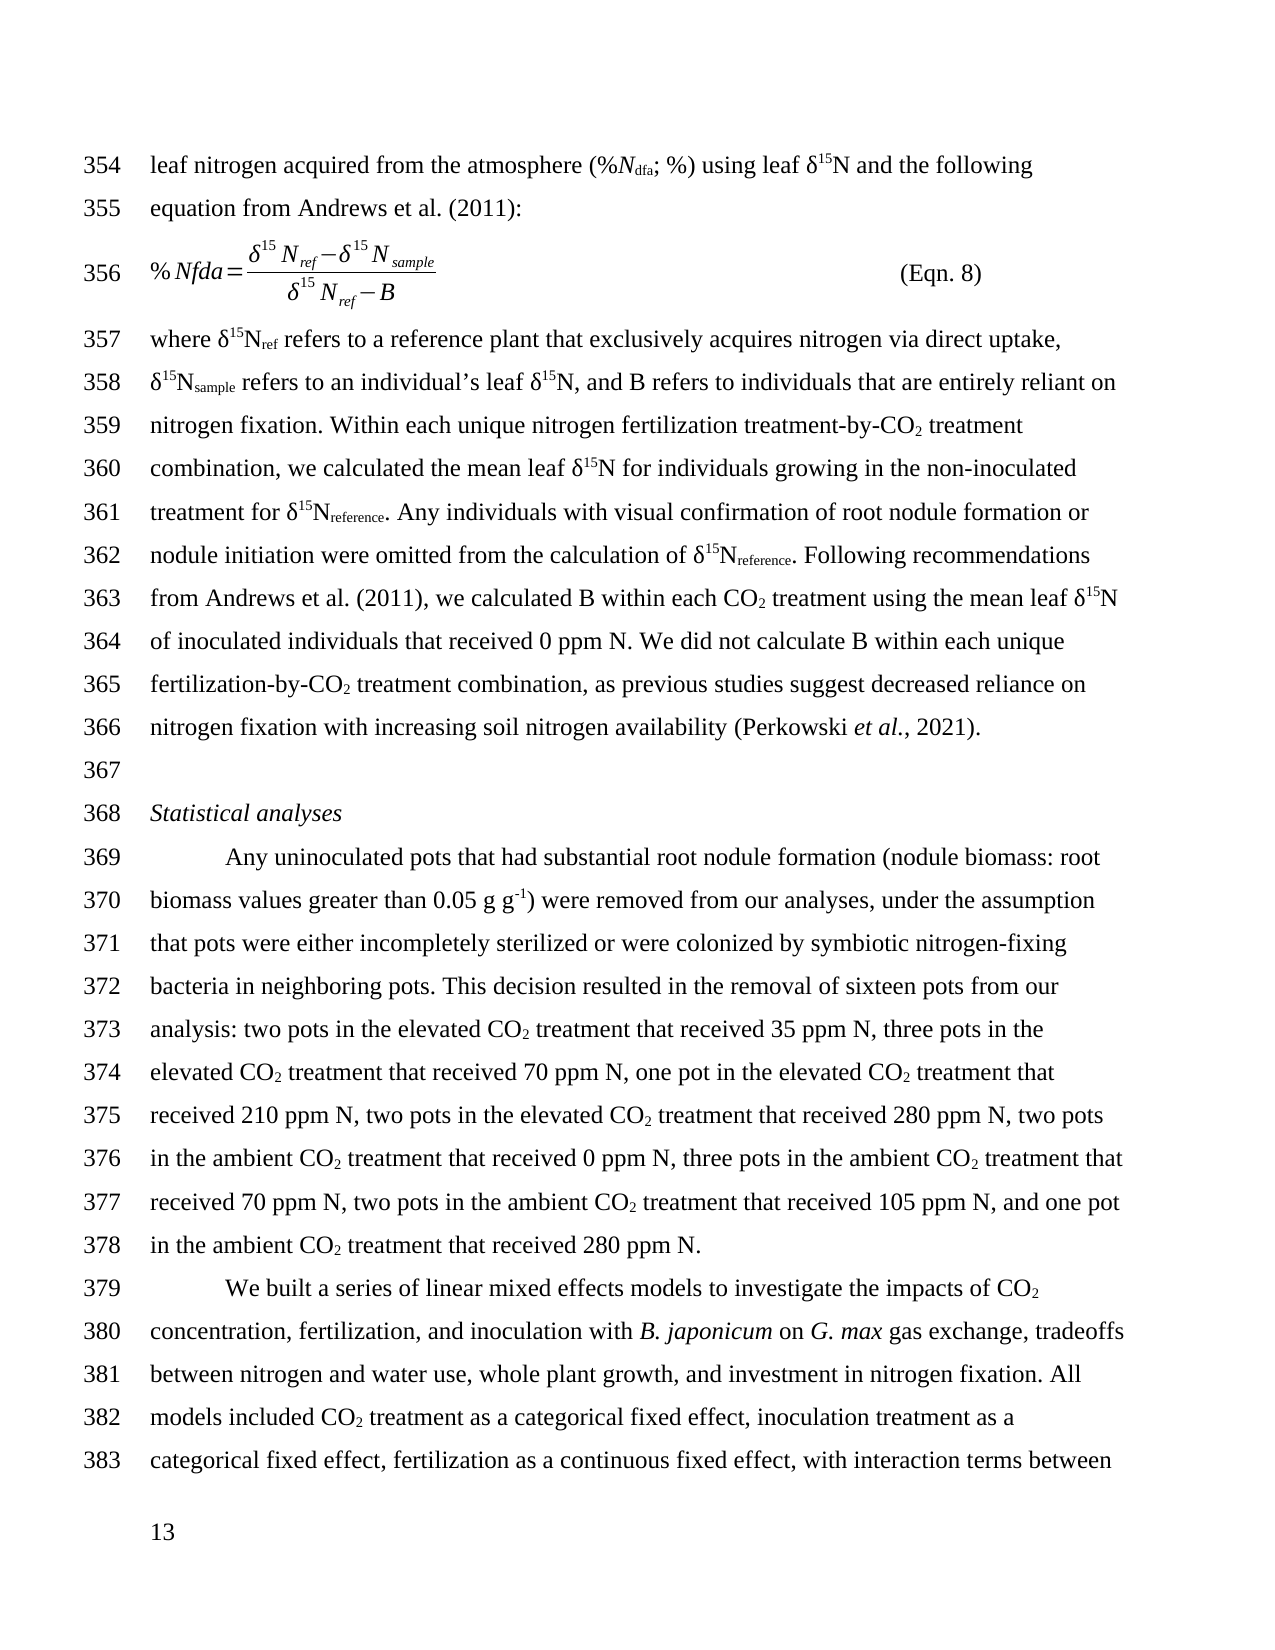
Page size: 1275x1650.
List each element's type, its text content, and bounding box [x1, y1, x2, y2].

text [150, 1273, 1125, 1474]
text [150, 150, 1125, 222]
text where δ15Nref refers to a reference plant that exclusively acquires nitrogen via direct uptake, δ15Nsample refers to an individual’s leaf δ15N, and B refers to individuals that are entirely reliant on nitrogen fixation. Within each unique nitrogen fertilization treatment-by-CO2 treatment combination, we calculated the mean leaf δ15N for individuals growing in the non-inoculated treatment for δ15Nreference. Any individuals with visual confirmation of root nodule formation or nodule initiation were omitted from the calculation of δ15Nreference. Following recommendations from Andrews et al. (2011), we calculated B within each CO2 treatment using the mean leaf δ15N of inoculated individuals that received 0 ppm N. We did not calculate B within each unique fertilization-by-CO2 treatment combination, as previous studies suggest decreased reliance on nitrogen fixation with increasing soil nitrogen availability (Perkowski et al., 2021). [150, 324, 1125, 741]
text Statistical analyses [150, 798, 1125, 827]
text Any uninoculated pots that had substantial root nodule formation (nodule biomass: root biomass values greater than 0.05 g g-1) were removed from our analyses, under the assumption that pots were either incompletely sterilized or were colonized by symbiotic nitrogen-fixing bacteria in neighboring pots. This decision resulted in the removal of sixteen pots from our analysis: two pots in the elevated CO2 treatment that received 35 ppm N, three pots in the elevated CO2 treatment that received 70 ppm N, one pot in the elevated CO2 treatment that received 210 ppm N, two pots in the elevated CO2 treatment that received 280 ppm N, two pots in the ambient CO2 treatment that received 0 ppm N, three pots in the ambient CO2 treatment that received 70 ppm N, two pots in the ambient CO2 treatment that received 105 ppm N, and one pot in the ambient CO2 treatment that received 280 ppm N. [150, 842, 1125, 1258]
text (Eqn. 8) [150, 236, 1125, 310]
